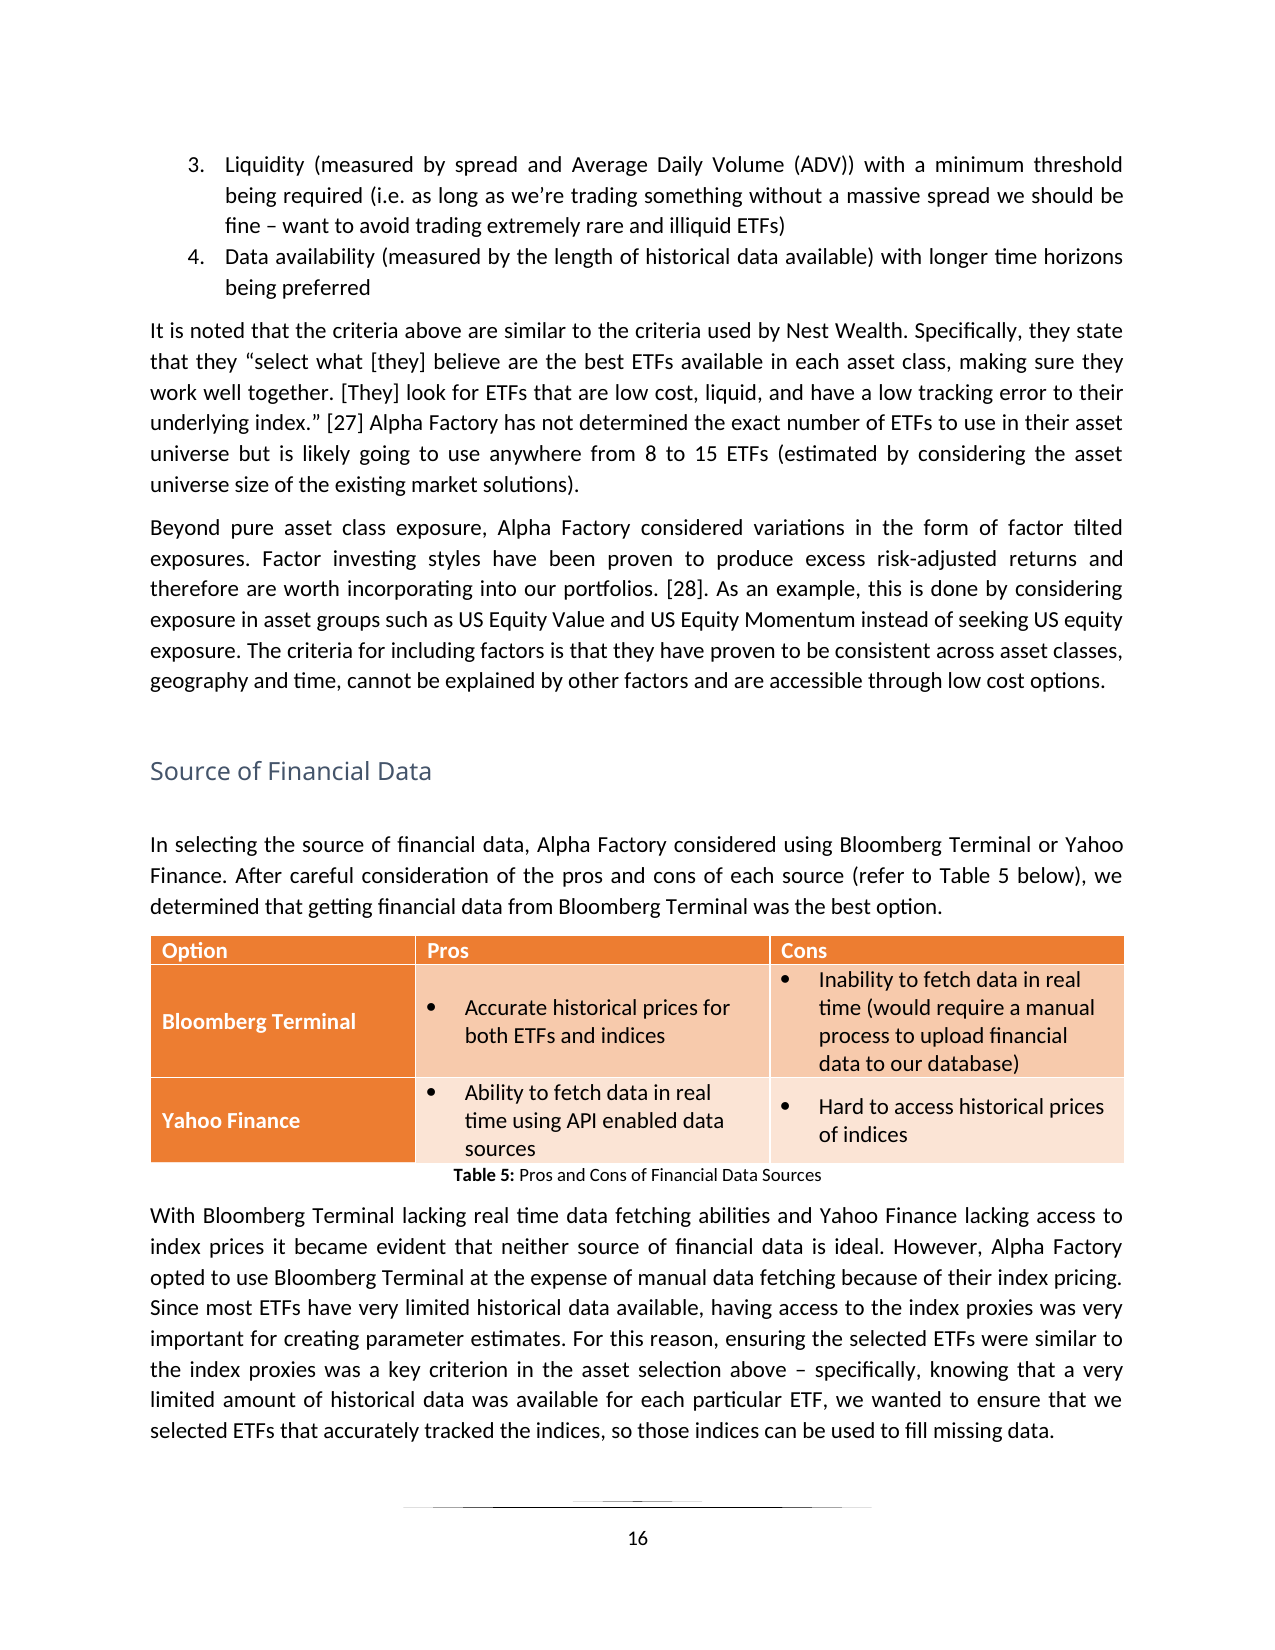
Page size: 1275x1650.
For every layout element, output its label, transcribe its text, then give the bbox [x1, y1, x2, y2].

text With Bloomberg Terminal lacking real time data fetching abilities and Yahoo Finance lacking access to index prices it became evident that neither source of financial data is ideal. However, Alpha Factory opted to use Bloomberg Terminal at the expense of manual data fetching because of their index pricing. Since most ETFs have very limited historical data available, having access to the index proxies was very important for creating parameter estimates. For this reason, ensuring the selected ETFs were similar to the index proxies was a key criterion in the asset selection above – specifically, knowing that a very limited amount of historical data was available for each particular ETF, we wanted to ensure that we selected ETFs that accurately tracked the indices, so those indices can be used to fill missing data. [150, 1201, 1125, 1444]
table_header Cons [771, 936, 1124, 964]
text Beyond pure asset class exposure, Alpha Factory considered variations in the form of factor tilted exposures. Factor investing styles have been proven to produce excess risk-adjusted returns and therefore are worth incorporating into our portfolios. [28]. As an example, this is done by considering exposure in asset groups such as US Equity Value and US Equity Momentum instead of seeking US equity exposure. The criteria for including factors is that they have proven to be consistent across asset classes, geography and time, cannot be explained by other factors and are accessible through low cost options. [150, 513, 1125, 695]
table_cell Hard to access historical prices of indices [771, 1078, 1124, 1162]
list Liquidity (measured by spread and Average Daily Volume (ADV)) with a minimum threshold being required (i.e. as long as we’re trading something without a massive spread we should be fine – want to avoid trading extremely rare and illiquid ETFs) [187, 150, 1125, 239]
table_cell Ability to fetch data in real time using API enabled data sources [416, 1078, 769, 1162]
text It is noted that the criteria above are similar to the criteria used by Nest Wealth. Specifically, they state that they “select what [they] believe are the best ETFs available in each asset class, making sure they work well together. [They] look for ETFs that are low cost, liquid, and have a low tracking error to their underlying index.” [27] Alpha Factory has not determined the exact number of ETFs to use in their asset universe but is likely going to use anywhere from 8 to 15 ETFs (estimated by considering the asset universe size of the existing market solutions). [150, 316, 1125, 498]
text Table 5: Pros and Cons of Financial Data Sources [150, 1164, 1125, 1186]
table_cell Accurate historical prices for both ETFs and indices [416, 965, 769, 1077]
table_header Option [151, 936, 415, 964]
table_cell Yahoo Finance [151, 1078, 415, 1162]
table_header Pros [416, 936, 769, 964]
table_cell Inability to fetch data in real time (would require a manual process to upload financial data to our database) [771, 965, 1124, 1077]
table_cell Bloomberg Terminal [151, 965, 415, 1077]
subtitle Source of Financial Data [150, 753, 1125, 787]
text In selecting the source of financial data, Alpha Factory considered using Bloomberg Terminal or Yahoo Finance. After careful consideration of the pros and cons of each source (refer to Table 5 below), we determined that getting financial data from Bloomberg Terminal was the best option. [150, 830, 1125, 920]
list Data availability (measured by the length of historical data available) with longer time horizons being preferred [187, 242, 1125, 301]
